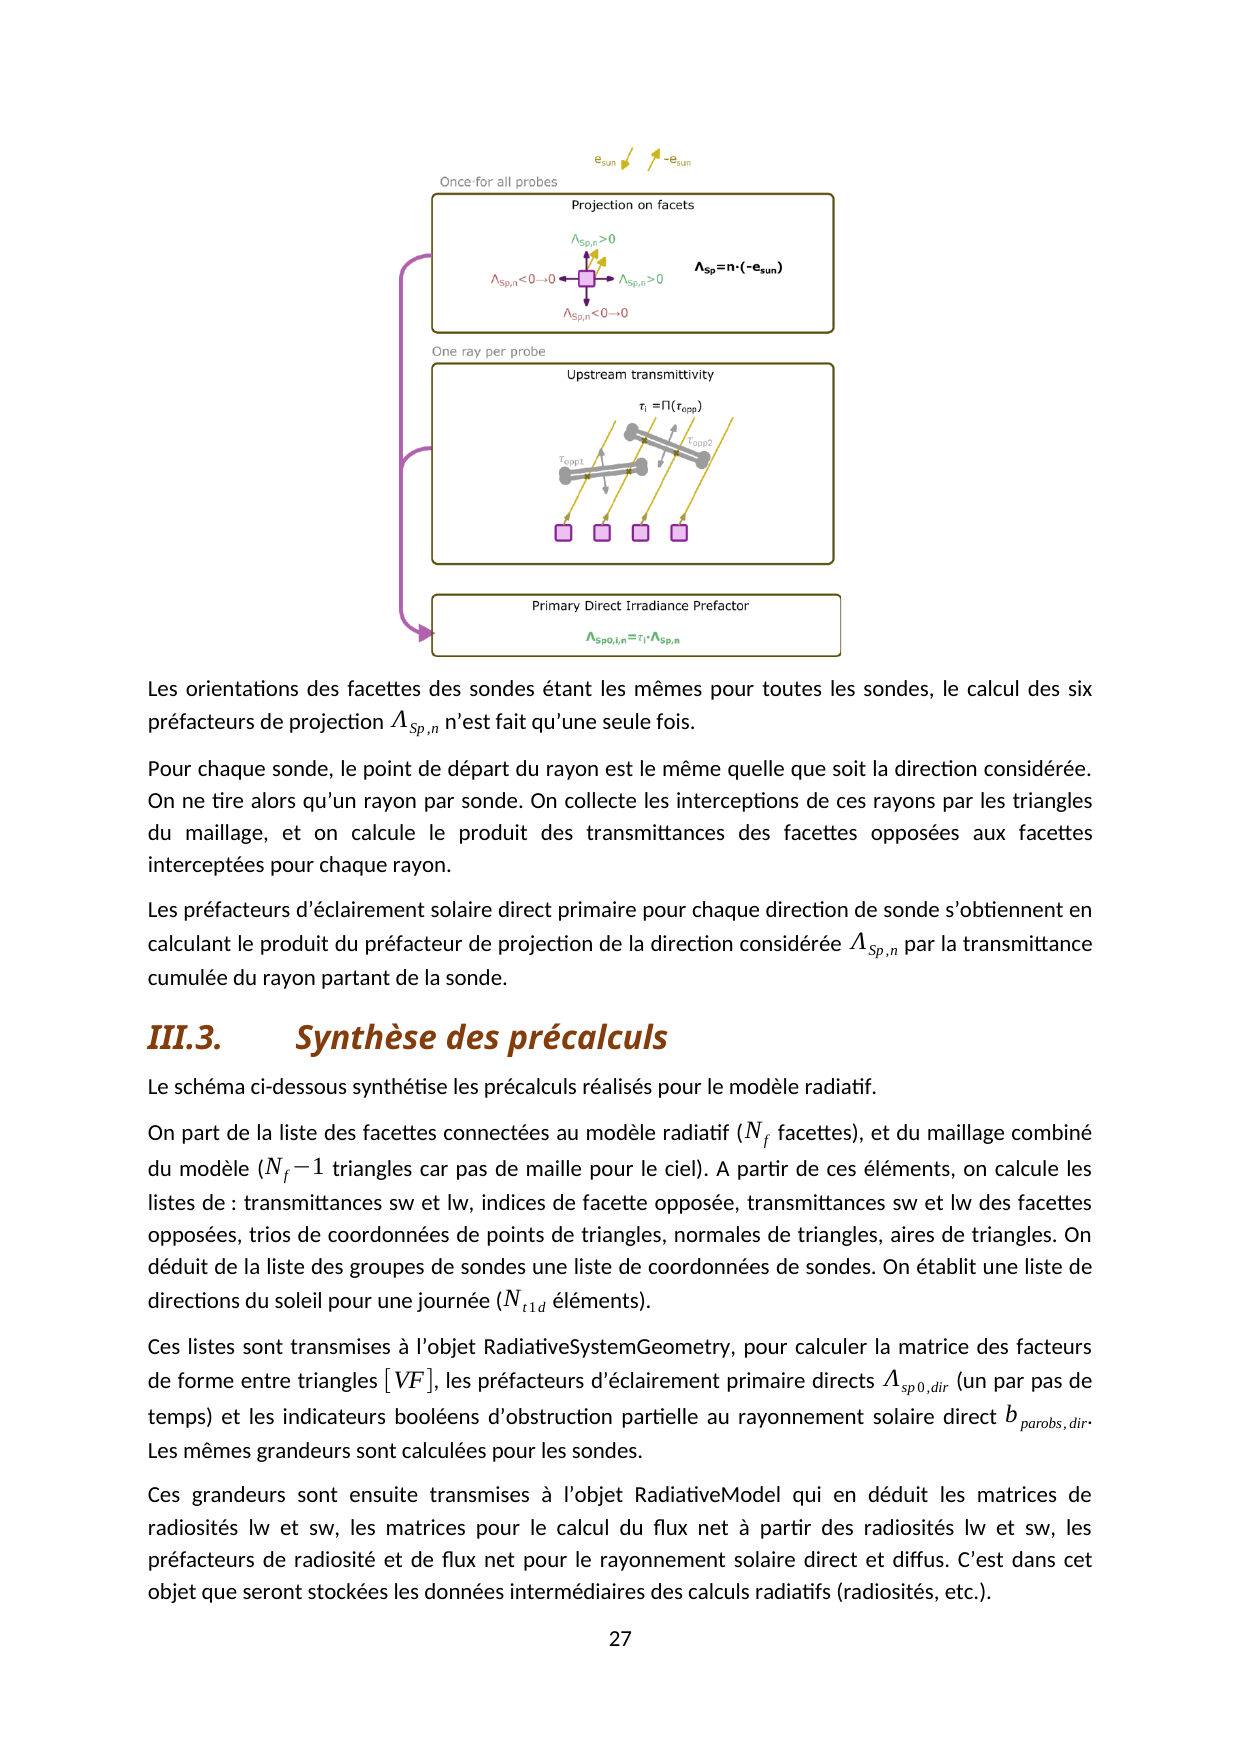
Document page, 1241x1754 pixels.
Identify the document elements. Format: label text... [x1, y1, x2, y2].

text On part de la liste des facettes connectées au modèle radiatif ( facettes), et du maillage combiné du modèle ( triangles car pas de maille pour le ciel). A partir de ces éléments, on calcule les listes de : transmittances sw et lw, indices de facette opposée, transmittances sw et lw des facettes opposées, trios de coordonnées de points de triangles, normales de triangles, aires de triangles. On déduit de la liste des groupes de sondes une liste de coordonnées de sondes. On établit une liste de directions du soleil pour une journée ( éléments). [148, 1117, 1093, 1316]
text Le schéma ci-dessous synthétise les précalculs réalisés pour le modèle radiatif. [148, 1072, 1093, 1100]
picture [399, 147, 842, 657]
text Les préfacteurs d’éclairement solaire direct primaire pour chaque direction de sonde s’obtiennent en calculant le produit du préfacteur de projection de la direction considérée par la transmittance cumulée du rayon partant de la sonde. [148, 895, 1093, 991]
text Les orientations des facettes des sondes étant les mêmes pour toutes les sondes, le calcul des six préfacteurs de projection n’est fait qu’une seule fois. [148, 674, 1093, 737]
text Pour chaque sonde, le point de départ du rayon est le même quelle que soit la direction considérée. On ne tire alors qu’un rayon par sonde. On collecte les interceptions de ces rayons par les triangles du maillage, et on calcule le produit des transmittances des facettes opposées aux facettes interceptées pour chaque rayon. [148, 754, 1093, 878]
subtitle Synthèse des précalculs [148, 1014, 1093, 1059]
text Ces listes sont transmises à l’objet RadiativeSystemGeometry, pour calculer la matrice des facteurs de forme entre triangles , les préfacteurs d’éclairement primaire directs (un par pas de temps) et les indicateurs booléens d’obstruction partielle au rayonnement solaire direct . Les mêmes grandeurs sont calculées pour les sondes. [148, 1332, 1093, 1464]
text Ces grandeurs sont ensuite transmises à l’objet RadiativeModel qui en déduit les matrices de radiosités lw et sw, les matrices pour le calcul du flux net à partir des radiosités lw et sw, les préfacteurs de radiosité et de flux net pour le rayonnement solaire direct et diffus. C’est dans cet objet que seront stockées les données intermédiaires des calculs radiatifs (radiosités, etc.). [148, 1480, 1093, 1605]
